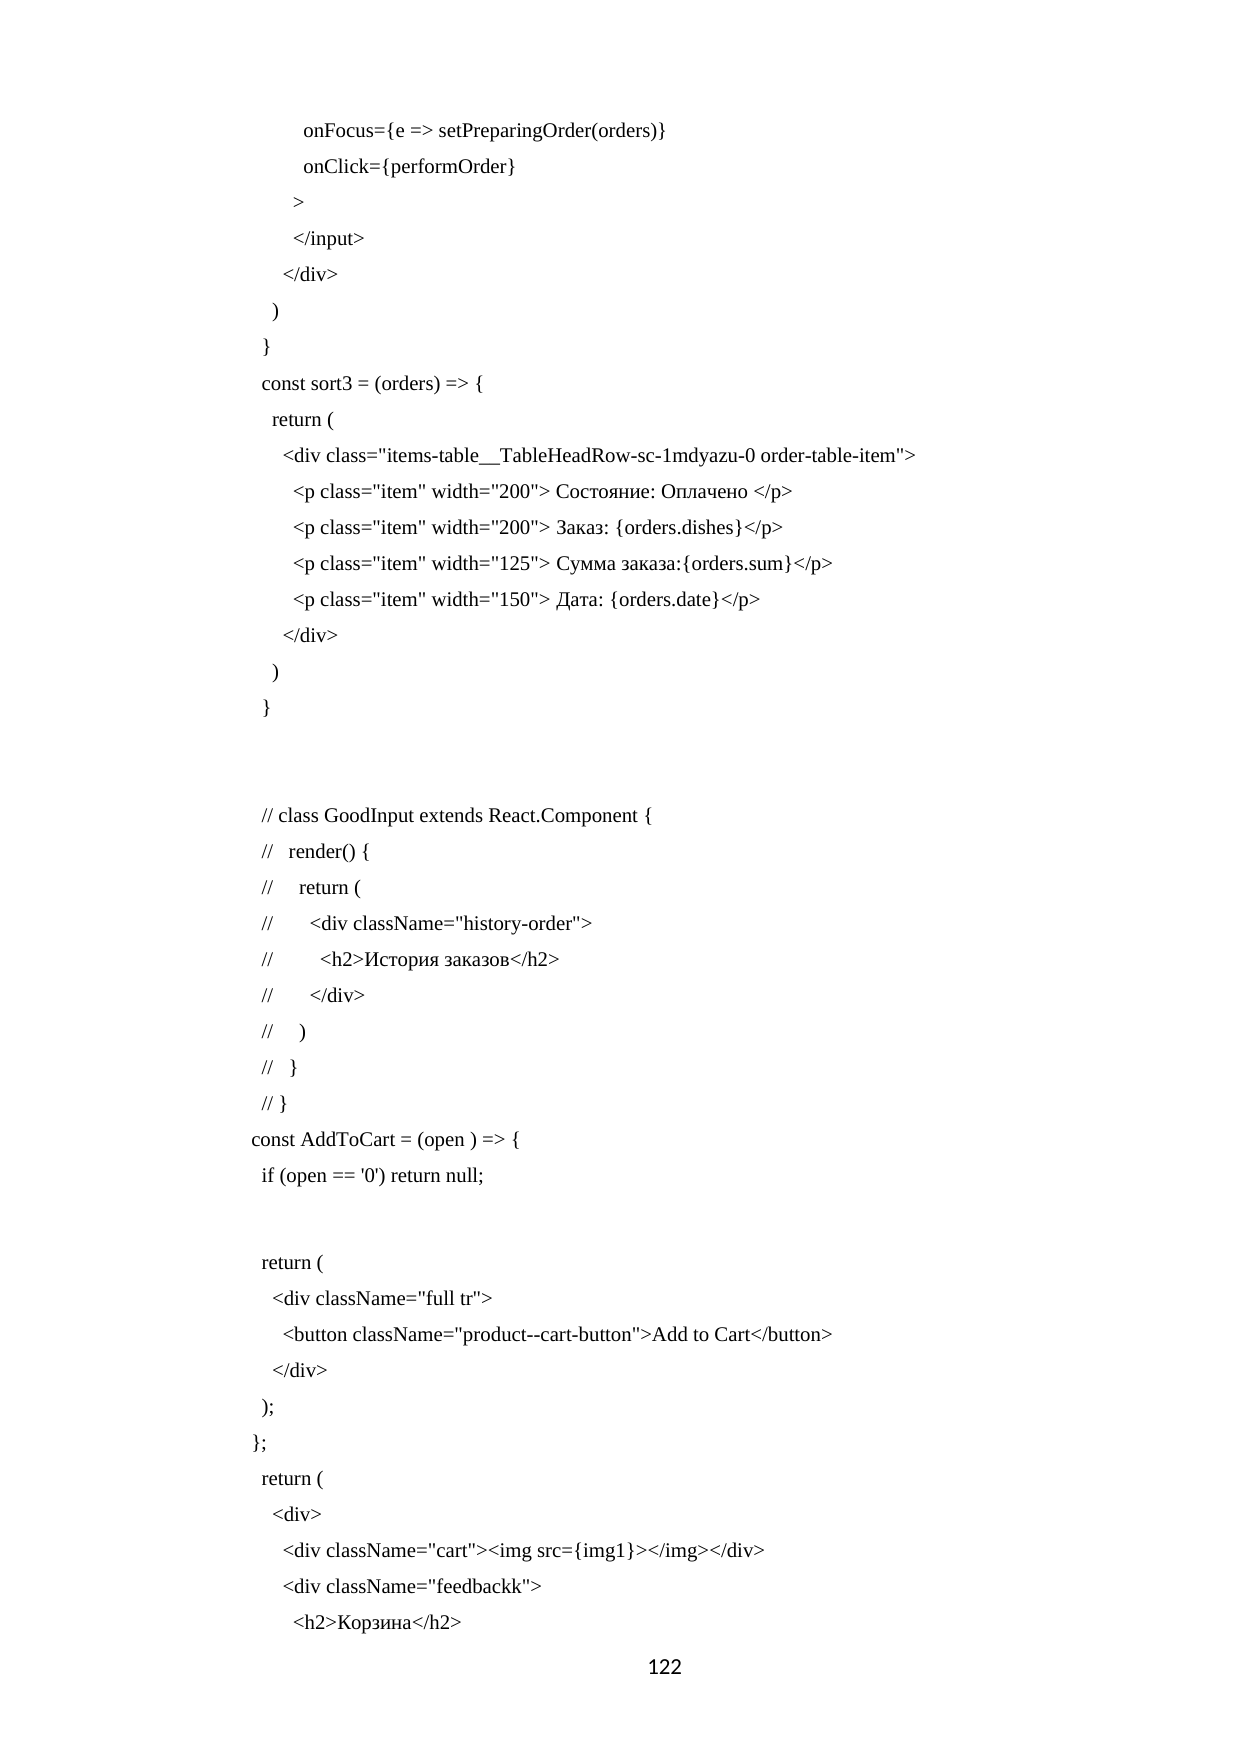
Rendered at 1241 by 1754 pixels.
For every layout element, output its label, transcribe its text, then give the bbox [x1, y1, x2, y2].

text <div className="full tr"> [177, 1286, 1152, 1310]
text <div className="cart"><img src={img1}></img></div> [177, 1538, 1152, 1562]
text const sort3 = (orders) => { [177, 370, 1152, 394]
text }; [177, 1430, 1152, 1454]
text // <h2>История заказов</h2> [177, 947, 1152, 971]
text <p class="item" width="150"> Дата: {orders.date}</p> [177, 587, 1152, 611]
text return ( [177, 1250, 1152, 1274]
text </div> [177, 1358, 1152, 1382]
text </div> [177, 262, 1152, 286]
text } [177, 334, 1152, 358]
text if (open == '0') return null; [177, 1163, 1152, 1187]
text // class GoodInput extends React.Component { [177, 803, 1152, 827]
text onClick={performOrder} [177, 154, 1152, 178]
text ); [177, 1394, 1152, 1418]
text } [177, 695, 1152, 719]
text > [177, 190, 1152, 214]
text return ( [177, 406, 1152, 431]
text </input> [177, 226, 1152, 250]
text <p class="item" width="200"> Состояние: Оплачено </p> [177, 478, 1152, 503]
text <p class="item" width="200"> Заказ: {orders.dishes}</p> [177, 514, 1152, 539]
text // return ( [177, 875, 1152, 899]
text <div class="items-table__TableHeadRow-sc-1mdyazu-0 order-table-item"> [177, 442, 1152, 467]
text // ) [177, 1019, 1152, 1043]
text <button className="product--cart-button">Add to Cart</button> [177, 1322, 1152, 1346]
text ) [177, 298, 1152, 322]
text return ( [177, 1466, 1152, 1490]
text <p class="item" width="125"> Сумма заказа:{orders.sum}</p> [177, 551, 1152, 575]
text <div> [177, 1502, 1152, 1526]
text // } [177, 1055, 1152, 1079]
text </div> [177, 623, 1152, 647]
text // render() { [177, 839, 1152, 863]
text <h2>Корзина</h2> [177, 1610, 1152, 1634]
text onFocus={e => setPreparingOrder(orders)} [177, 118, 1152, 142]
text // } [177, 1091, 1152, 1115]
text <div className="feedbackk"> [177, 1574, 1152, 1598]
text const AddToCart = (open ) => { [177, 1127, 1152, 1151]
text ) [177, 659, 1152, 683]
text // </div> [177, 983, 1152, 1007]
text // <div className="history-order"> [177, 911, 1152, 935]
